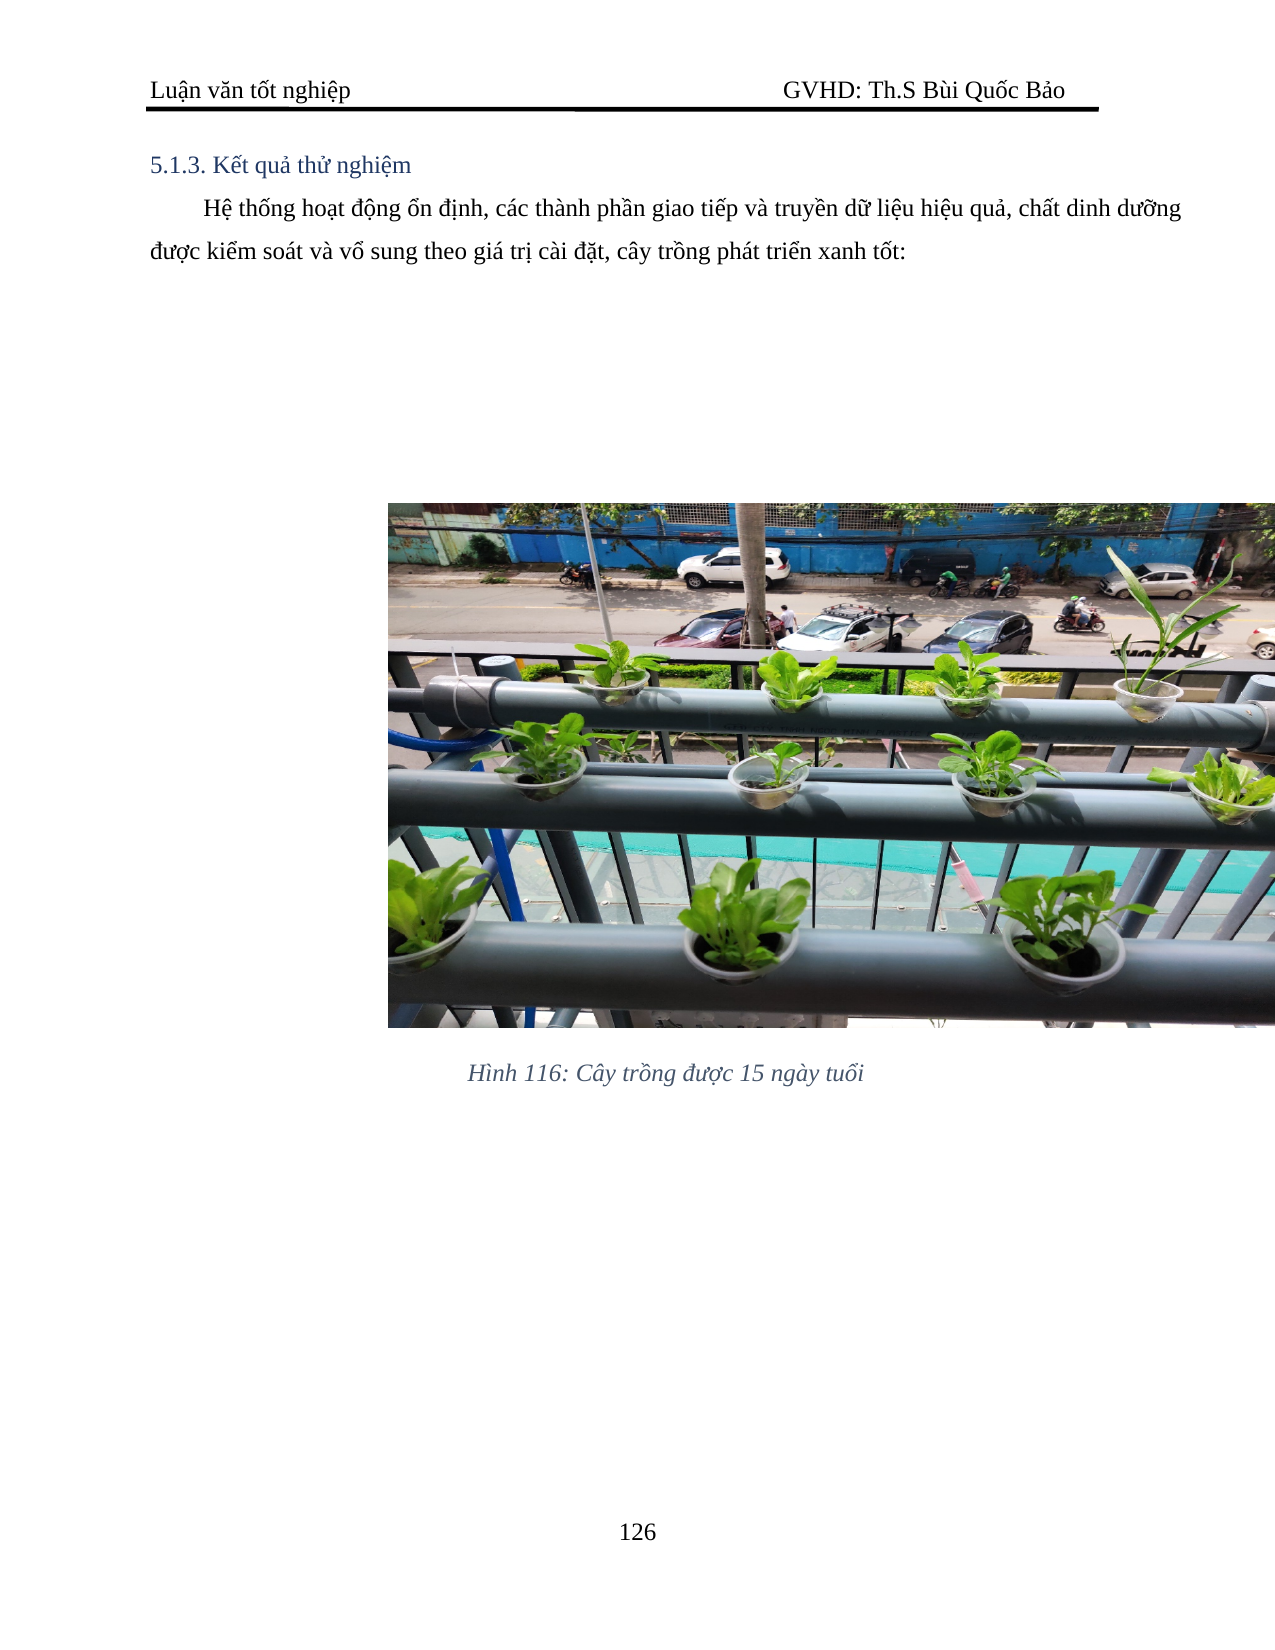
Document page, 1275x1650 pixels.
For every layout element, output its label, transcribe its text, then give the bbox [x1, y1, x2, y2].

picture [389, 503, 1275, 1028]
subtitle 5.1.3. Kết quả thử nghiệm [150, 150, 1184, 179]
text Hệ thống hoạt động ổn định, các thành phần giao tiếp và truyền dữ liệu hiệu quả, chất dinh dưỡng được kiểm soát và vổ sung theo giá trị cài đặt, cây trồng phát triển xanh tốt: [150, 193, 1184, 265]
